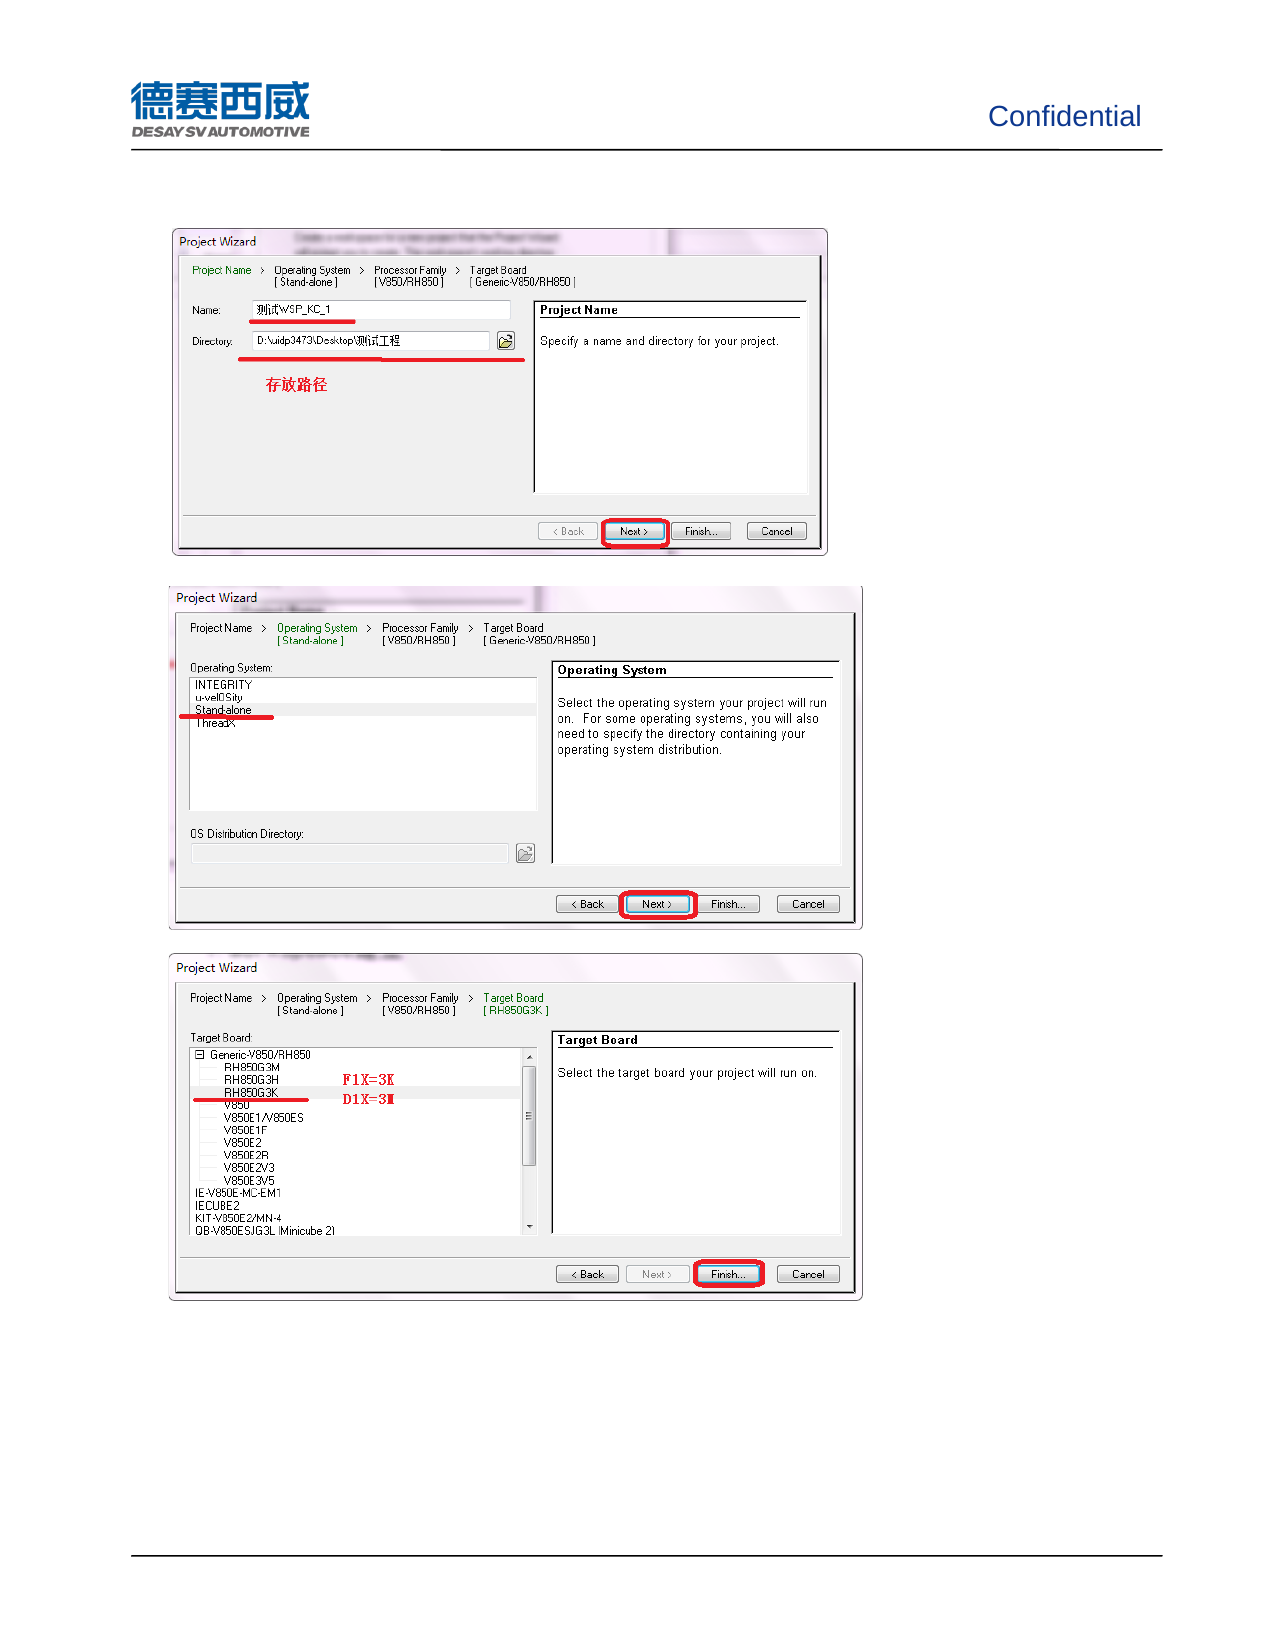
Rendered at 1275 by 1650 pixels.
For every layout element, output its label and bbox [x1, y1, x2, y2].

picture [131, 81, 310, 137]
picture [168, 586, 866, 930]
picture [168, 224, 835, 563]
picture [168, 953, 866, 1306]
